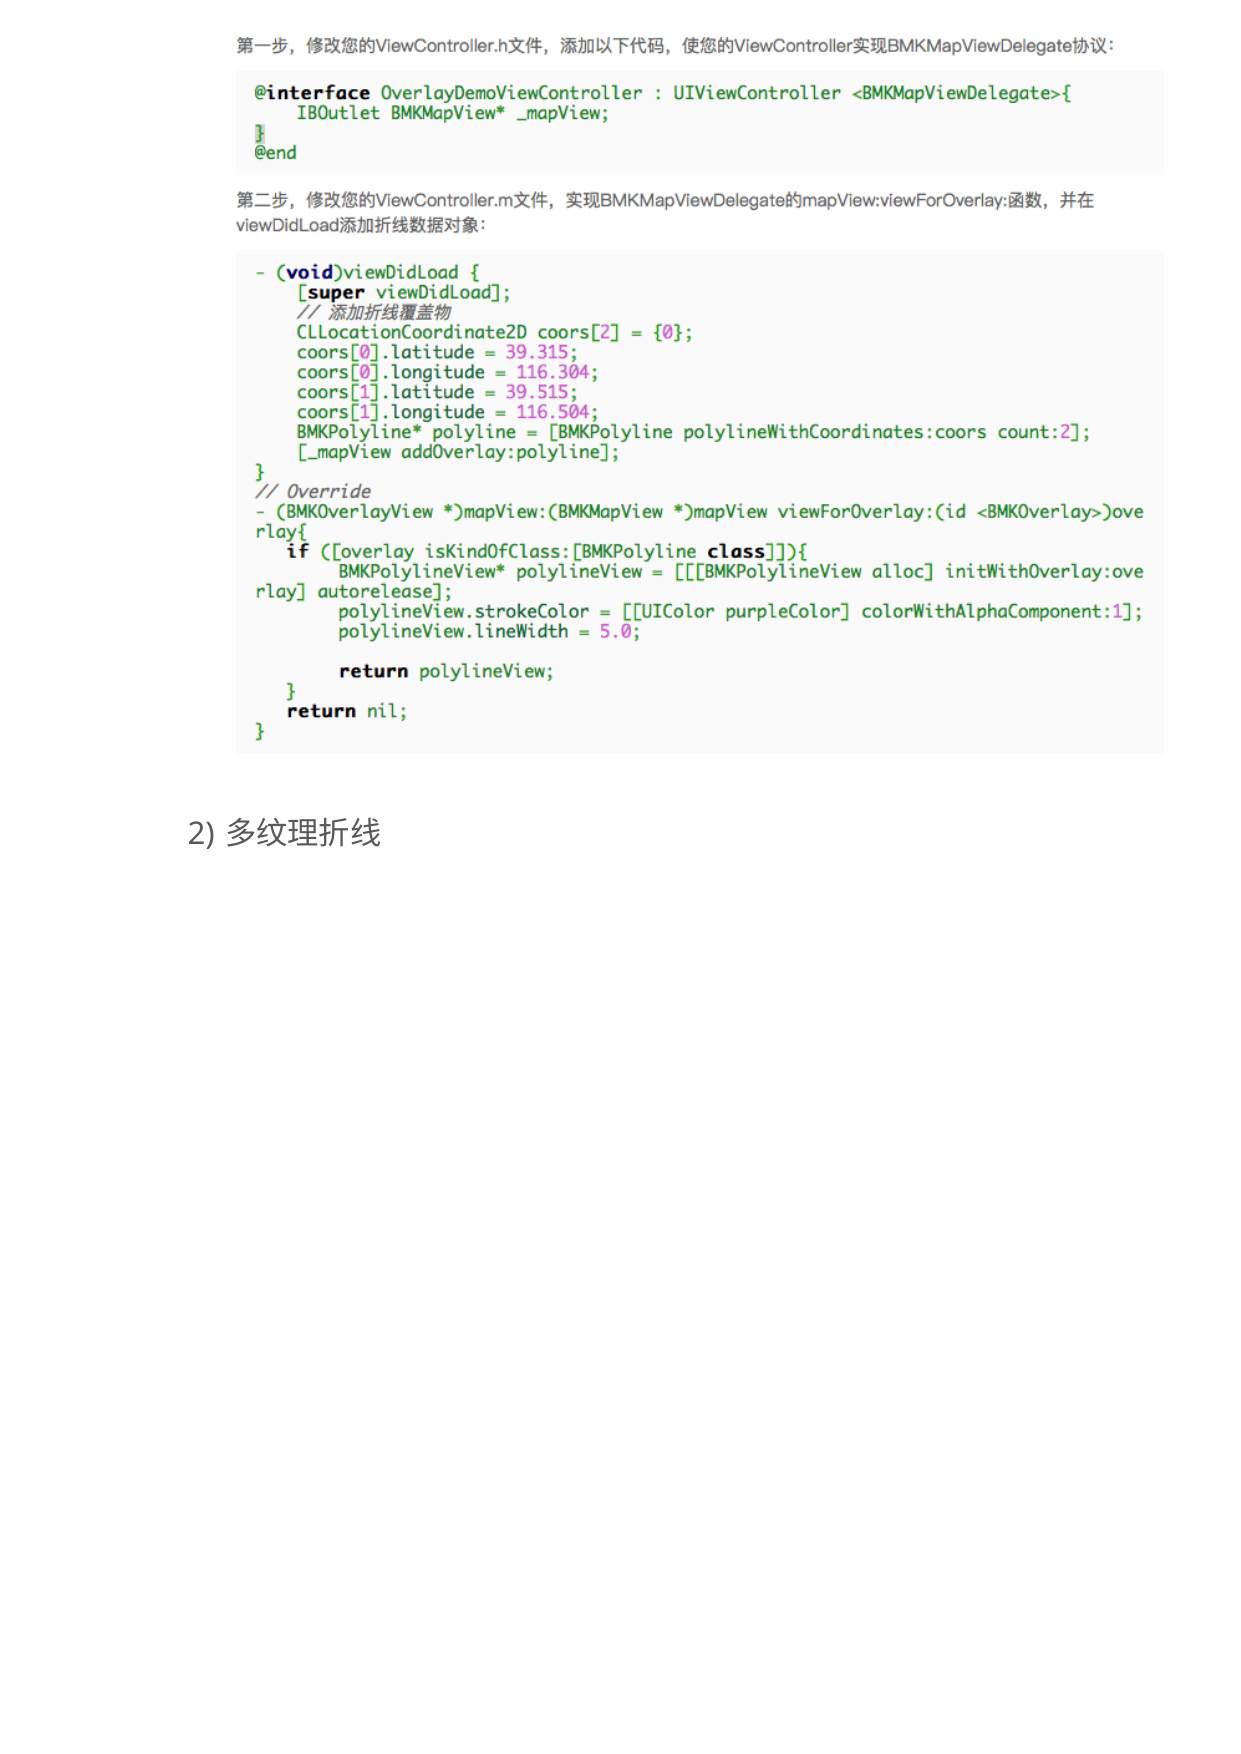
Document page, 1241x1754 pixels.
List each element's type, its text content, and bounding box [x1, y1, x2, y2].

list 多纹理折线 [187, 787, 1202, 875]
picture [224, 37, 1175, 756]
